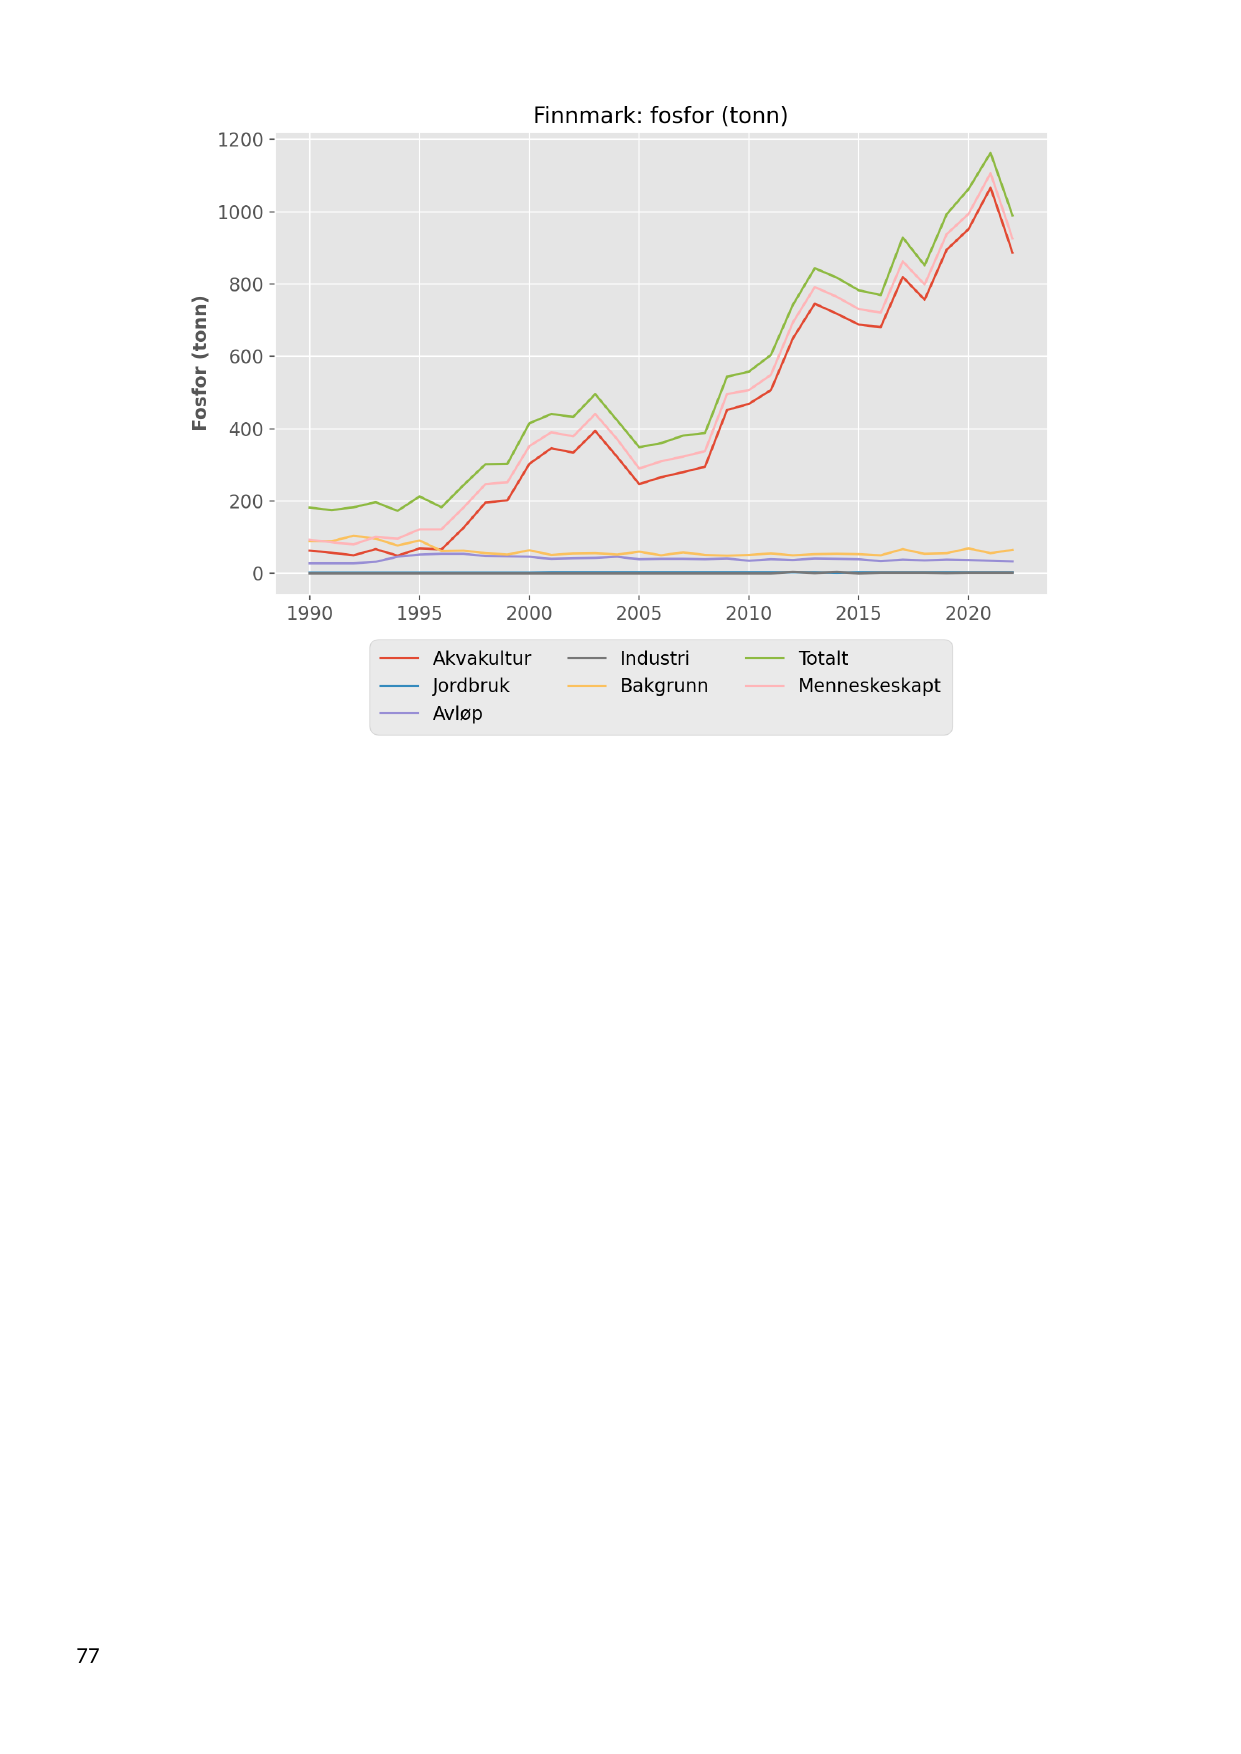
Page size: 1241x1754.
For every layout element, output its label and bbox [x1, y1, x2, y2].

picture [177, 90, 1063, 755]
